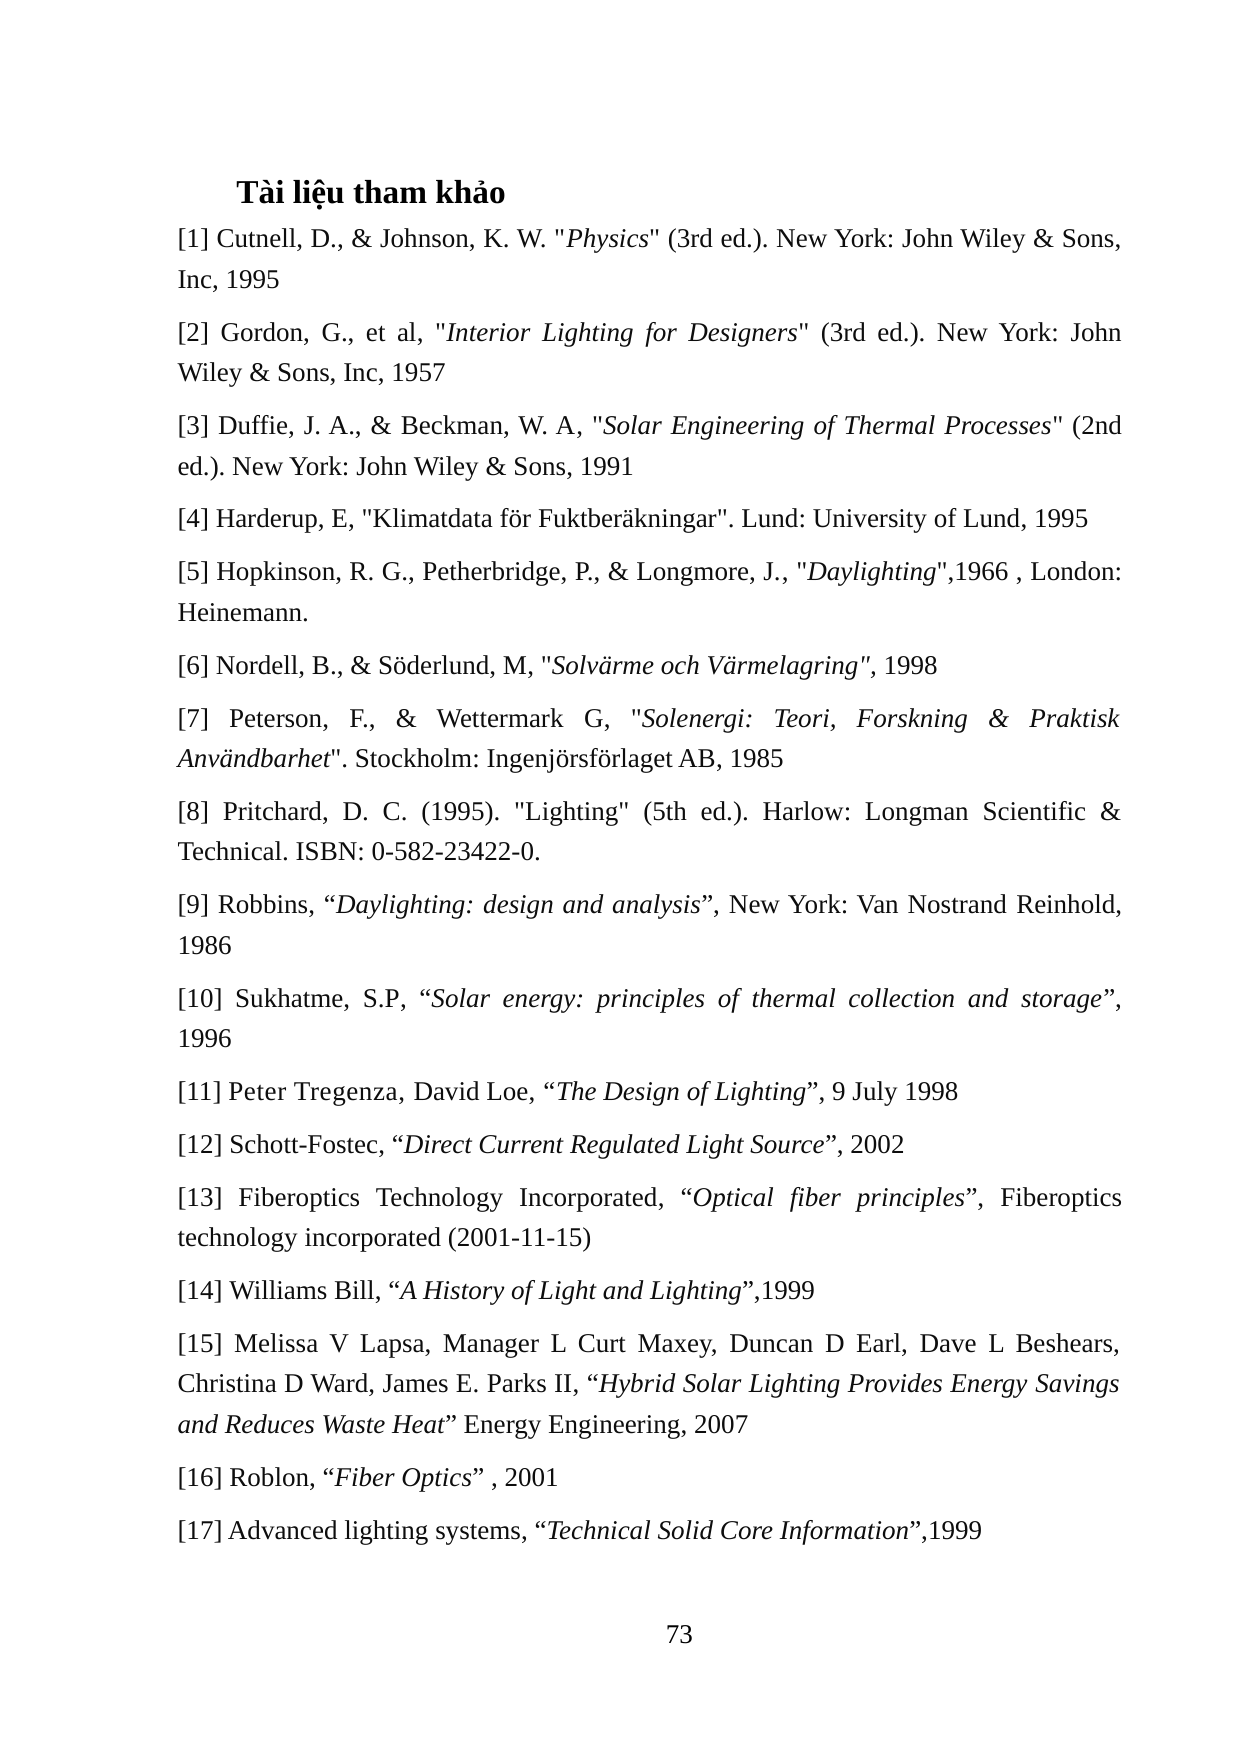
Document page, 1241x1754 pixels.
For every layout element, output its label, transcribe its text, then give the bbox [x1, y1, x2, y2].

text [10] Sukhatme, S.P, “Solar energy: principles of thermal collection and storage”, 1996 [177, 982, 1122, 1053]
text [8] Pritchard, D. C. (1995). "Lighting" (5th ed.). Harlow: Longman Scientific & Technical. ISBN: 0-582-23422-0. [177, 795, 1122, 867]
subtitle Tài liệu tham khảo [177, 173, 1122, 211]
text [2] Gordon, G., et al, "Interior Lighting for Designers" (3rd ed.). New York: John Wiley & Sons, Inc, 1957 [177, 316, 1122, 387]
text [11] Peter Tregenza, David Loe, “The Design of Lighting”, 9 July 1998 [556, 1075, 1122, 1106]
text [6] Nordell, B., & Söderlund, M, "Solvärme och Värmelagring", 1998 [177, 649, 1122, 680]
text [5] Hopkinson, R. G., Petherbridge, P., & Longmore, J., "Daylighting",1966 , London: Heinemann. [177, 555, 1122, 627]
text [4] Harderup, E, "Klimatdata för Fuktberäkningar". Lund: University of Lund, 1995 [177, 502, 1122, 534]
text [17] Advanced lighting systems, “Technical Solid Core Information”,1999 [177, 1514, 1122, 1545]
text [3] Duffie, J. A., & Beckman, W. A, "Solar Engineering of Thermal Processes" (2nd ed.). New York: John Wiley & Sons, 1991 [177, 409, 1122, 481]
text [14] Williams Bill, “A History of Light and Lighting”,1999 [177, 1274, 1122, 1305]
text [1] Cutnell, D., & Johnson, K. W. "Physics" (3rd ed.). New York: John Wiley & Sons, Inc, 1995 [177, 222, 1122, 294]
text [13] Fiberoptics Technology Incorporated, “Optical fiber principles”, Fiberoptics technology incorporated (2001-11-15) [177, 1181, 1122, 1252]
text [15] Melissa V Lapsa, Manager L Curt Maxey, Duncan D Earl, Dave L Beshears, Christina D Ward, James E. Parks II, “Hybrid Solar Lighting Provides Energy Savings and Reduces Waste Heat” Energy Engineering, 2007 [177, 1327, 1122, 1439]
text [7] Peterson, F., & Wettermark G, "Solenergi: Teori, Forskning & Praktisk Användbarhet". Stockholm: Ingenjörsförlaget AB, 1985 [177, 702, 1122, 773]
text [16] Roblon, “Fiber Optics” , 2001 [177, 1461, 1122, 1492]
text [12] Schott-Fostec, “Direct Current Regulated Light Source”, 2002 [177, 1128, 1122, 1159]
text [9] Robbins, “Daylighting: design and analysis”, New York: Van Nostrand Reinhold, 1986 [177, 888, 1122, 960]
